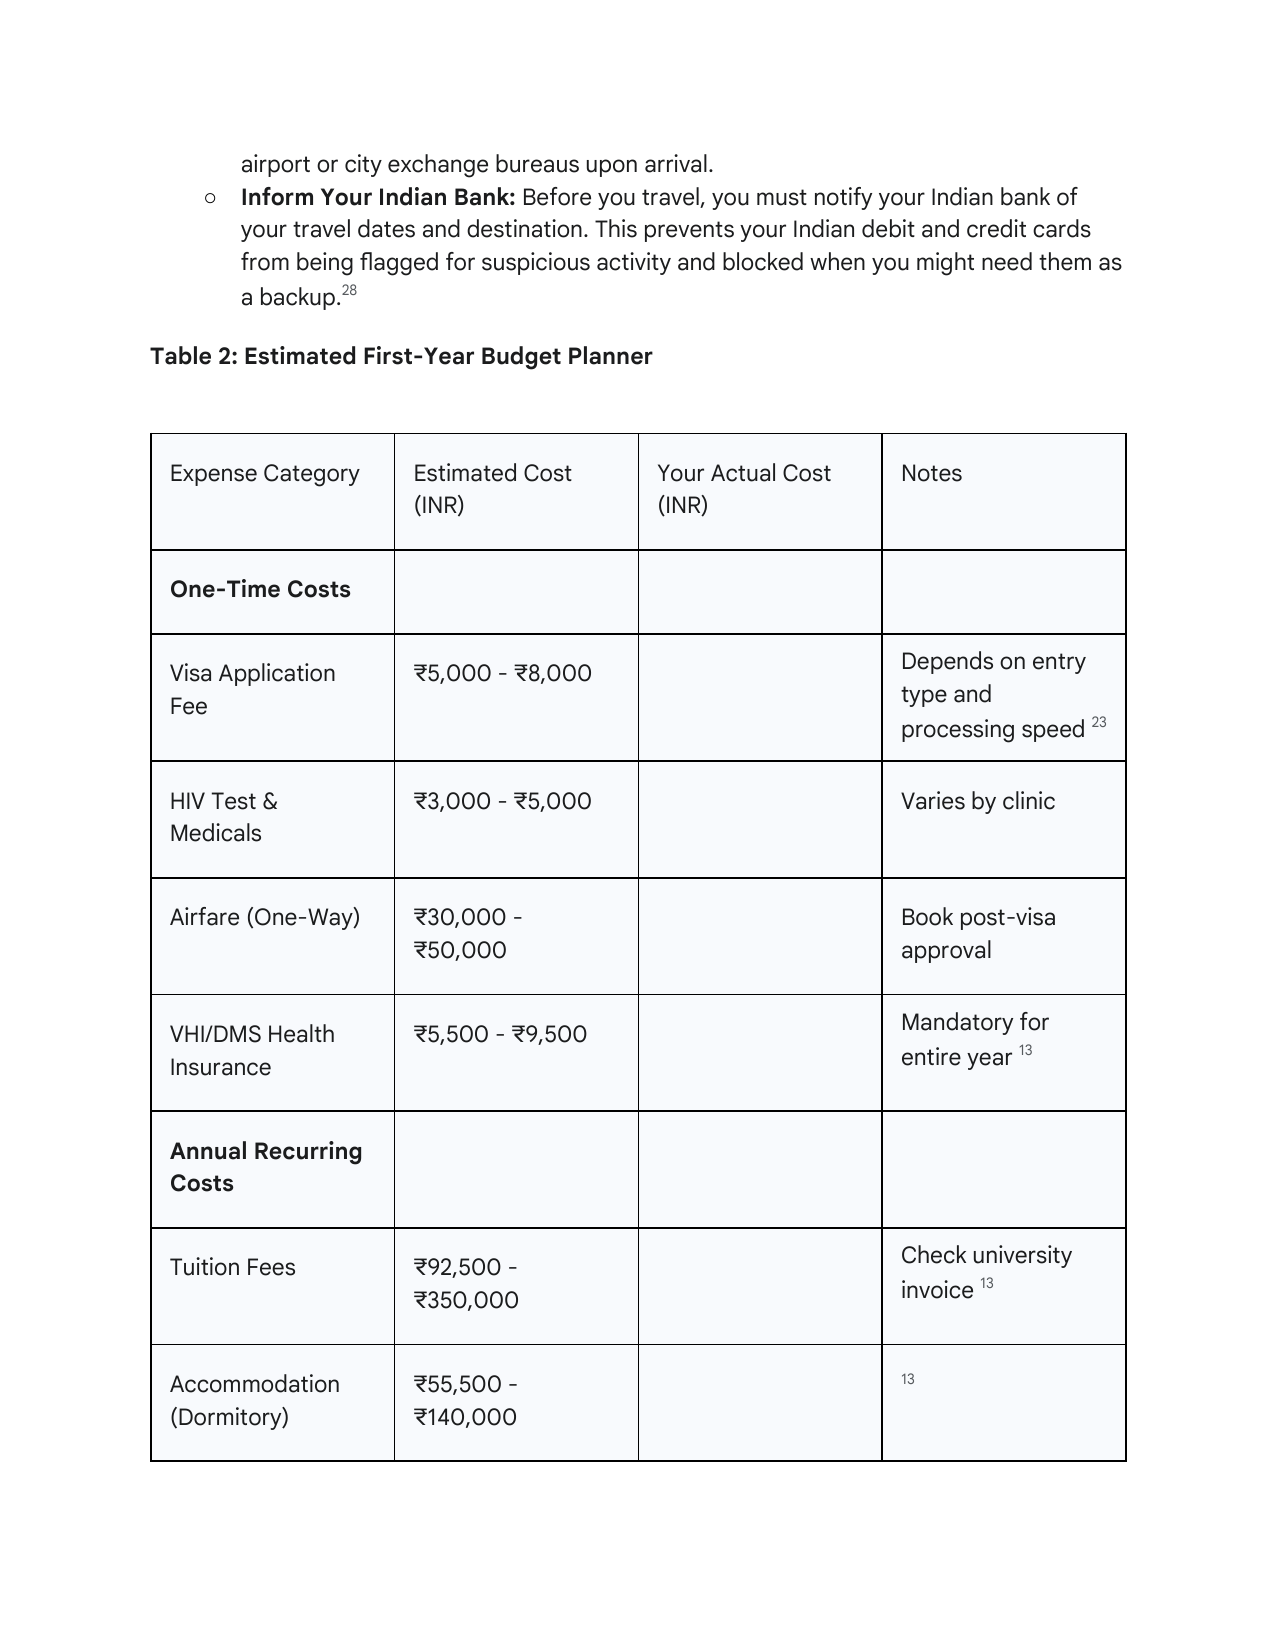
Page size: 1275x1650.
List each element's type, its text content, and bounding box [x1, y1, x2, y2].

table_cell Visa Application Fee [152, 635, 394, 760]
table_cell [883, 1112, 1125, 1227]
table_cell [639, 762, 881, 877]
table_cell [639, 1345, 881, 1460]
table_cell [395, 551, 638, 633]
table_cell Book post-visa approval [883, 879, 1125, 994]
table_cell Airfare (One-Way) [152, 879, 394, 994]
table_cell [395, 1112, 638, 1227]
table_cell Check university invoice 13 [883, 1229, 1125, 1344]
table_cell 13 [883, 1345, 1125, 1460]
table_cell Annual Recurring Costs [152, 1112, 394, 1227]
table_cell [639, 879, 881, 994]
table_cell [639, 551, 881, 633]
text Table 2: Estimated First-Year Budget Planner [150, 342, 1125, 371]
table_header Estimated Cost (INR) [395, 434, 638, 549]
table_cell ₹5,500 - ₹9,500 [395, 995, 638, 1110]
table_header Your Actual Cost (INR) [639, 434, 881, 549]
table_cell One-Time Costs [152, 551, 394, 633]
table_header Expense Category [152, 434, 394, 549]
list Inform Your Indian Bank: Before you travel, you must notify your Indian bank of your travel dates and destination. This prevents your Indian debit and credit cards from being flagged for suspicious activity and blocked when you might need them as a backup.28 [203, 183, 1125, 313]
table_cell Tuition Fees [152, 1229, 394, 1344]
table_cell [639, 635, 881, 760]
table_cell [639, 1112, 881, 1227]
table_cell Accommodation (Dormitory) [152, 1345, 394, 1460]
table_cell ₹92,500 - ₹350,000 [395, 1229, 638, 1344]
table_cell ₹55,500 - ₹140,000 [395, 1345, 638, 1460]
table_cell Mandatory for entire year 13 [883, 995, 1125, 1110]
table_cell [639, 995, 881, 1110]
table_cell ₹5,000 - ₹8,000 [395, 635, 638, 760]
table_cell VHI/DMS Health Insurance [152, 995, 394, 1110]
table_cell Depends on entry type and processing speed 23 [883, 635, 1125, 760]
table_cell ₹3,000 - ₹5,000 [395, 762, 638, 877]
table_header Notes [883, 434, 1125, 549]
table_cell [883, 551, 1125, 633]
table_cell ₹30,000 - ₹50,000 [395, 879, 638, 994]
table_cell HIV Test & Medicals [152, 762, 394, 877]
table_cell Varies by clinic [883, 762, 1125, 877]
table_cell [639, 1229, 881, 1344]
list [203, 150, 1125, 179]
